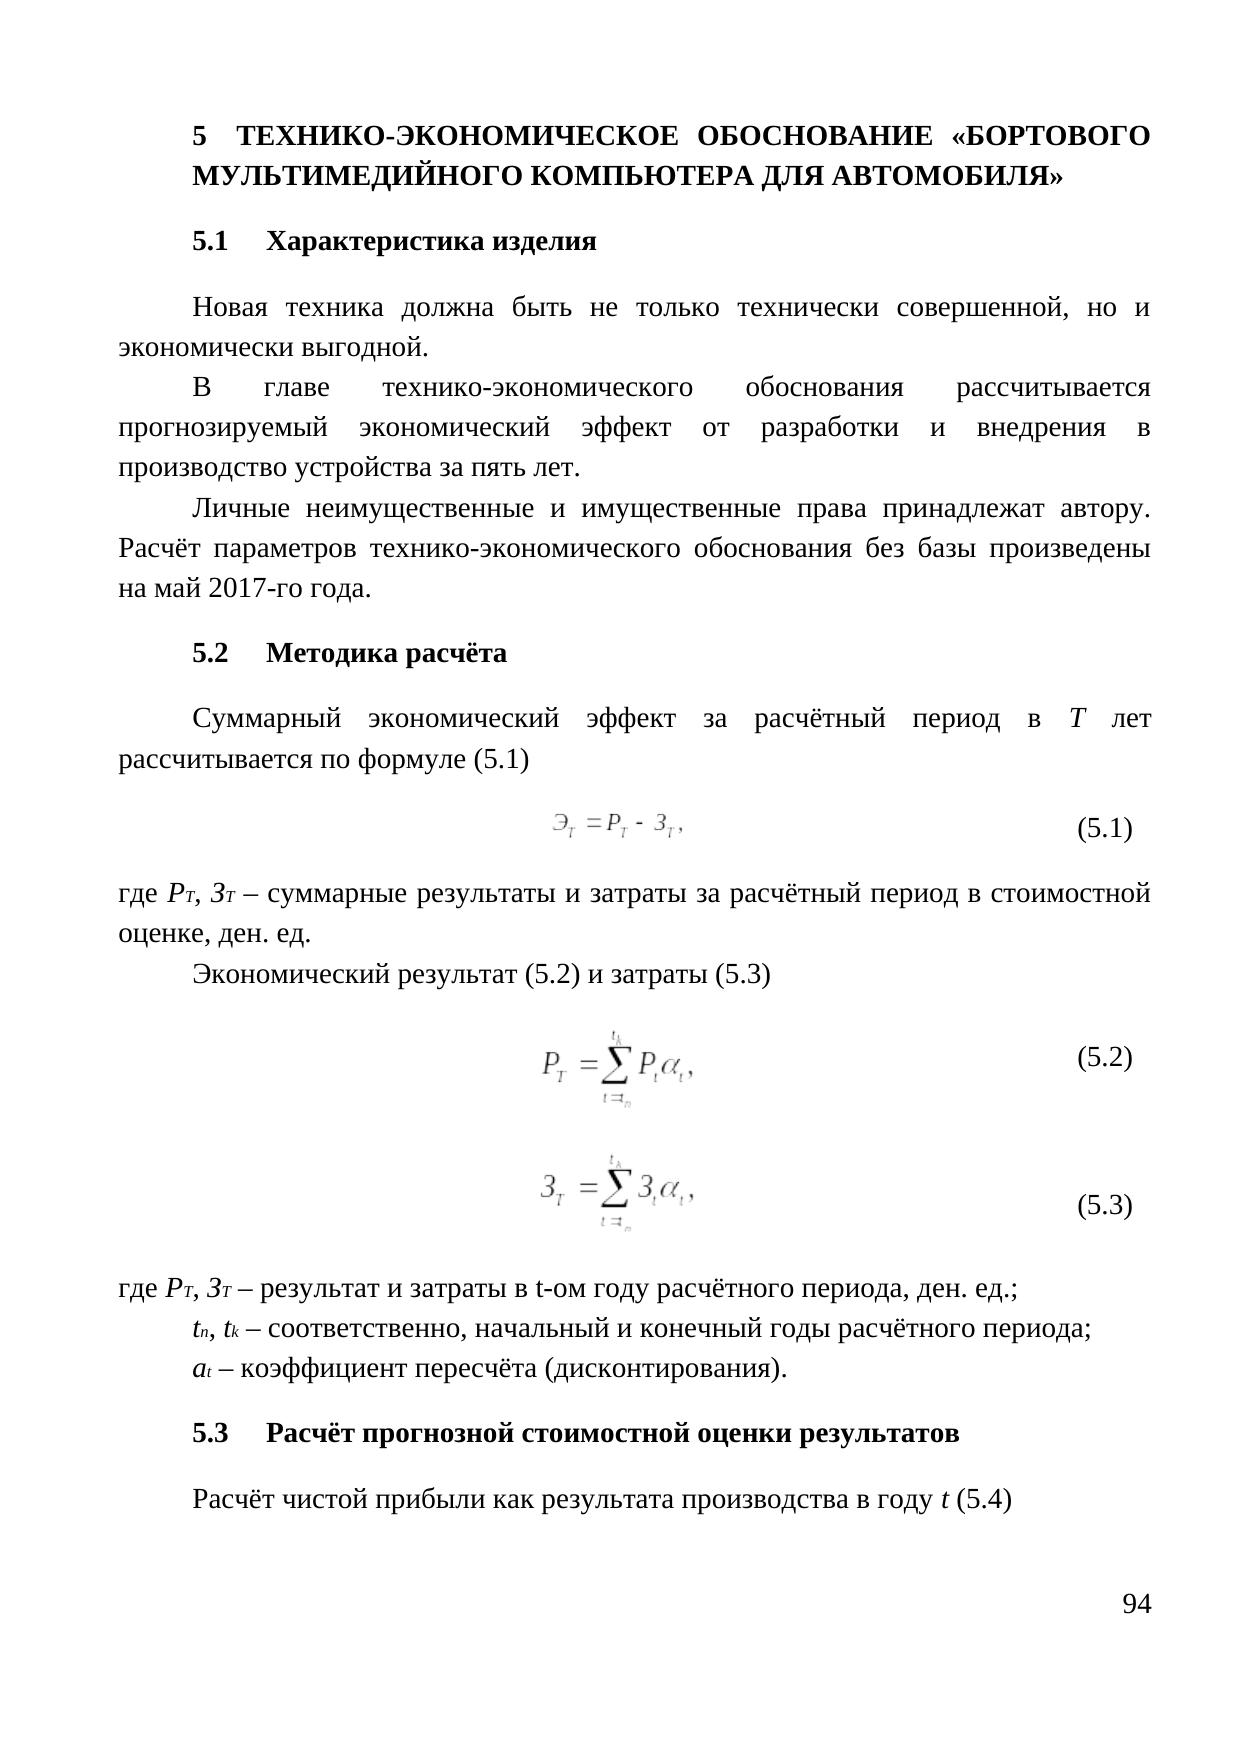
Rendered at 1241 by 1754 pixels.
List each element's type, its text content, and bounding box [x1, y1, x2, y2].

subtitle Методика расчёта [192, 635, 1152, 669]
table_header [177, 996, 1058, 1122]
text Суммарный экономический эффект за расчётный период в T лет рассчитывается по формуле (5.1) [118, 701, 1152, 774]
subtitle Расчёт прогнозной стоимостной оценки результатов [192, 1416, 1152, 1449]
text tn, tk – соответственно, начальный и конечный годы расчётного периода; [118, 1310, 1152, 1344]
text В главе технико-экономического обоснования рассчитывается прогнозируемый экономический эффект от разработки и внедрения в производство устройства за пять лет. [118, 369, 1152, 483]
text где РТ, ЗТ – суммарные результаты и затраты за расчётный период в стоимостной оценке, ден. ед. [118, 875, 1152, 949]
text где РТ, ЗТ – результат и затраты в t-ом году расчётного периода, ден. ед.; [118, 1270, 1152, 1303]
text at – коэффициент пересчёта (дисконтирования). [118, 1350, 1152, 1384]
subtitle ТЕХНИКО-ЭКОНОМИЧЕСКОЕ ОБОСНОВАНИЕ «БОРТОВОГО МУЛЬТИМЕДИЙНОГО КОМПЬЮТЕРА ДЛЯ АВТОМОБИЛЯ» [192, 118, 1152, 192]
subtitle Характеристика изделия [192, 223, 1152, 257]
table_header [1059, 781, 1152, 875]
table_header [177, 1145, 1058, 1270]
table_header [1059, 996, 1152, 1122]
text Новая техника должна быть не только технически совершенной, но и экономически выгодной. [118, 289, 1152, 362]
text Личные неимущественные и имущественные права принадлежат автору. Расчёт параметров технико-экономического обоснования без базы произведены на май 2017-го года. [118, 490, 1152, 604]
text Расчёт чистой прибыли как результата производства в году t (5.4) [118, 1481, 1152, 1514]
text Экономический результат (5.2) и затраты (5.3) [118, 956, 1152, 989]
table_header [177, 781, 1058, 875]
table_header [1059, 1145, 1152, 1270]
